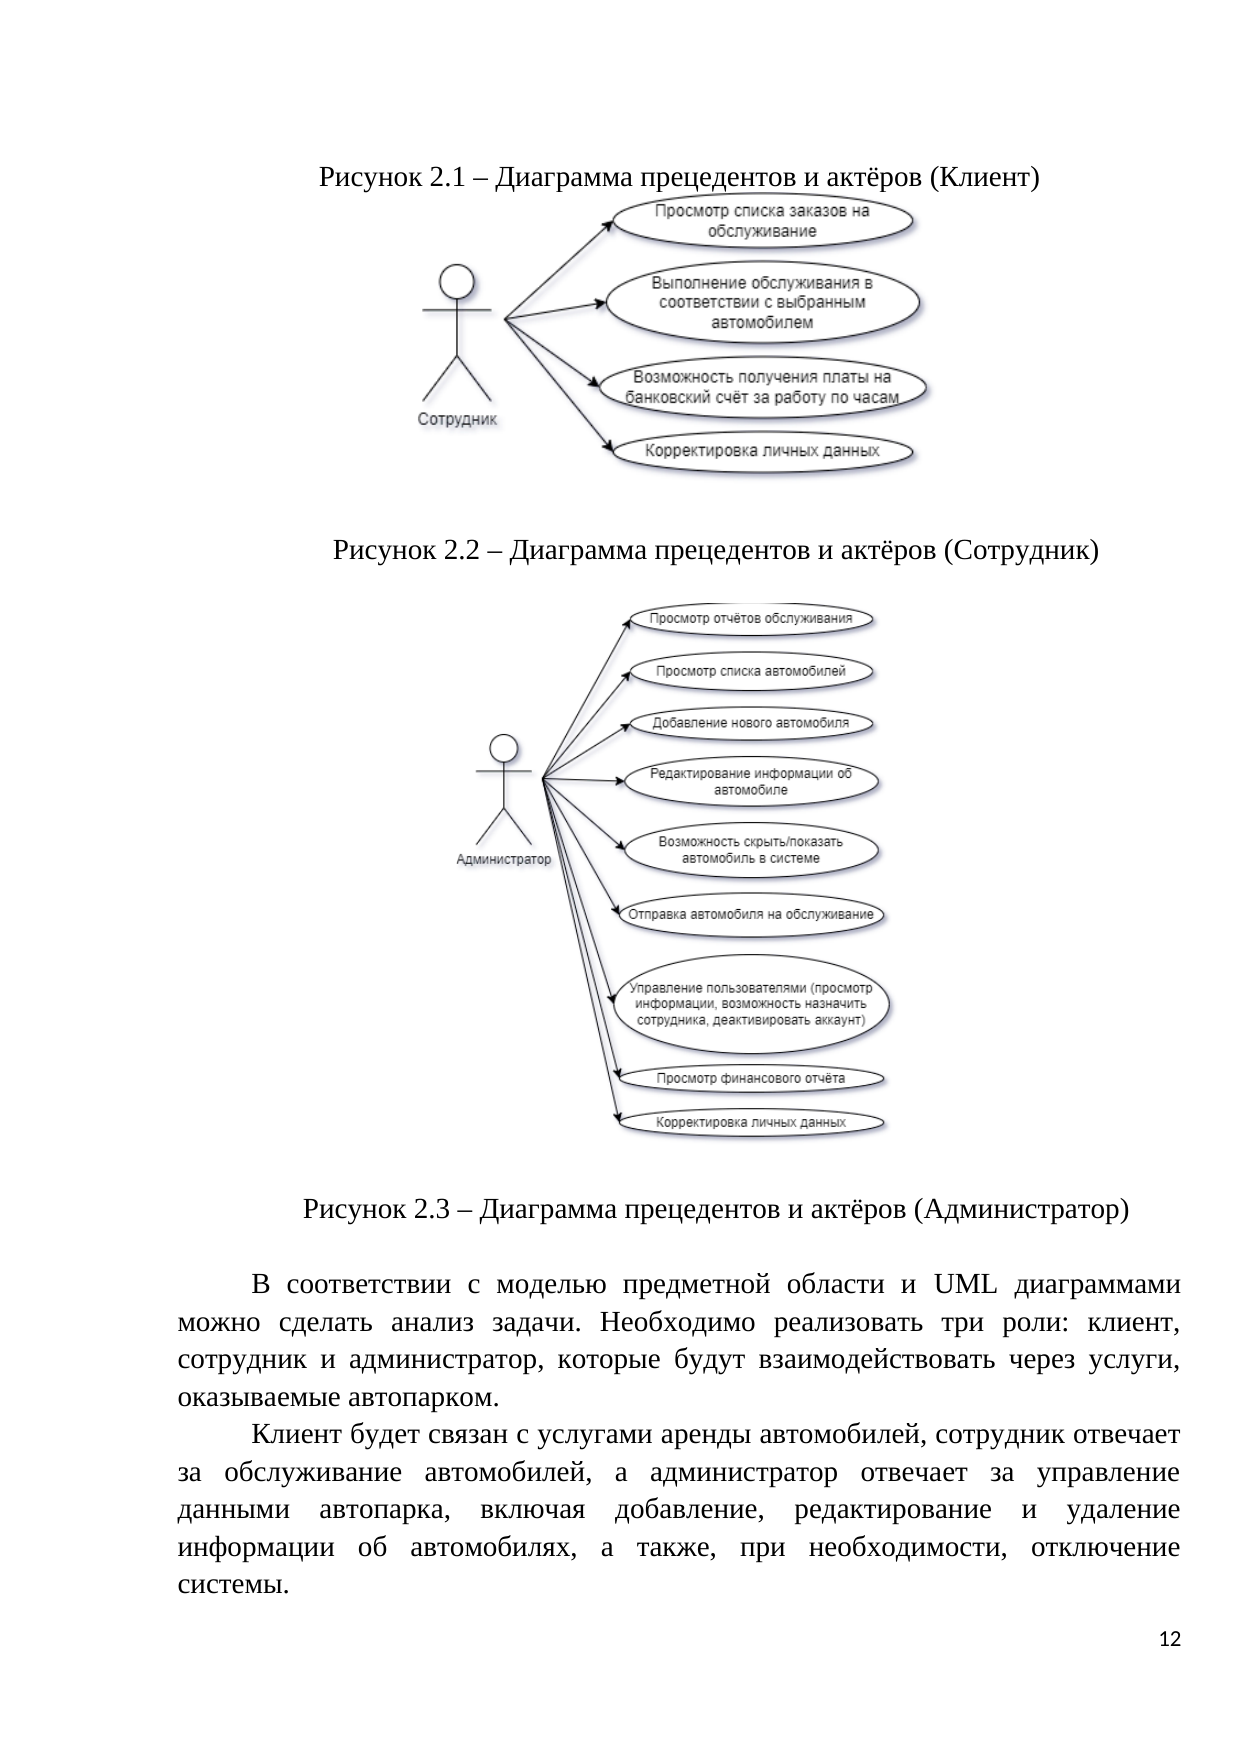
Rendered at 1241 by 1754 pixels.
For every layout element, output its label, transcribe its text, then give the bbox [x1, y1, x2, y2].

text Рисунок 2.3 – Диаграмма прецедентов и актёров (Администратор) [251, 1187, 1181, 1225]
text Рисунок 2.1 – Диаграмма прецедентов и актёров (Клиент) [177, 155, 1181, 192]
text Клиент будет связан с услугами аренды автомобилей, сотрудник отвечает за обслуживание автомобилей, а администратор отвечает за управление данными автопарка, включая добавление, редактирование и удаление информации об автомобилях, а также, при необходимости, отключение системы. [177, 1412, 1181, 1600]
picture [456, 603, 903, 1150]
text Рисунок 2.2 – Диаграмма прецедентов и актёров (Сотрудник) [251, 528, 1181, 566]
text В соответствии с моделью предметной области и UML диаграммами можно сделать анализ задачи. Необходимо реализовать три роли: клиент, сотрудник и администратор, которые будут взаимодействовать через услуги, оказываемые автопарком. [177, 1262, 1181, 1412]
picture [417, 192, 942, 489]
